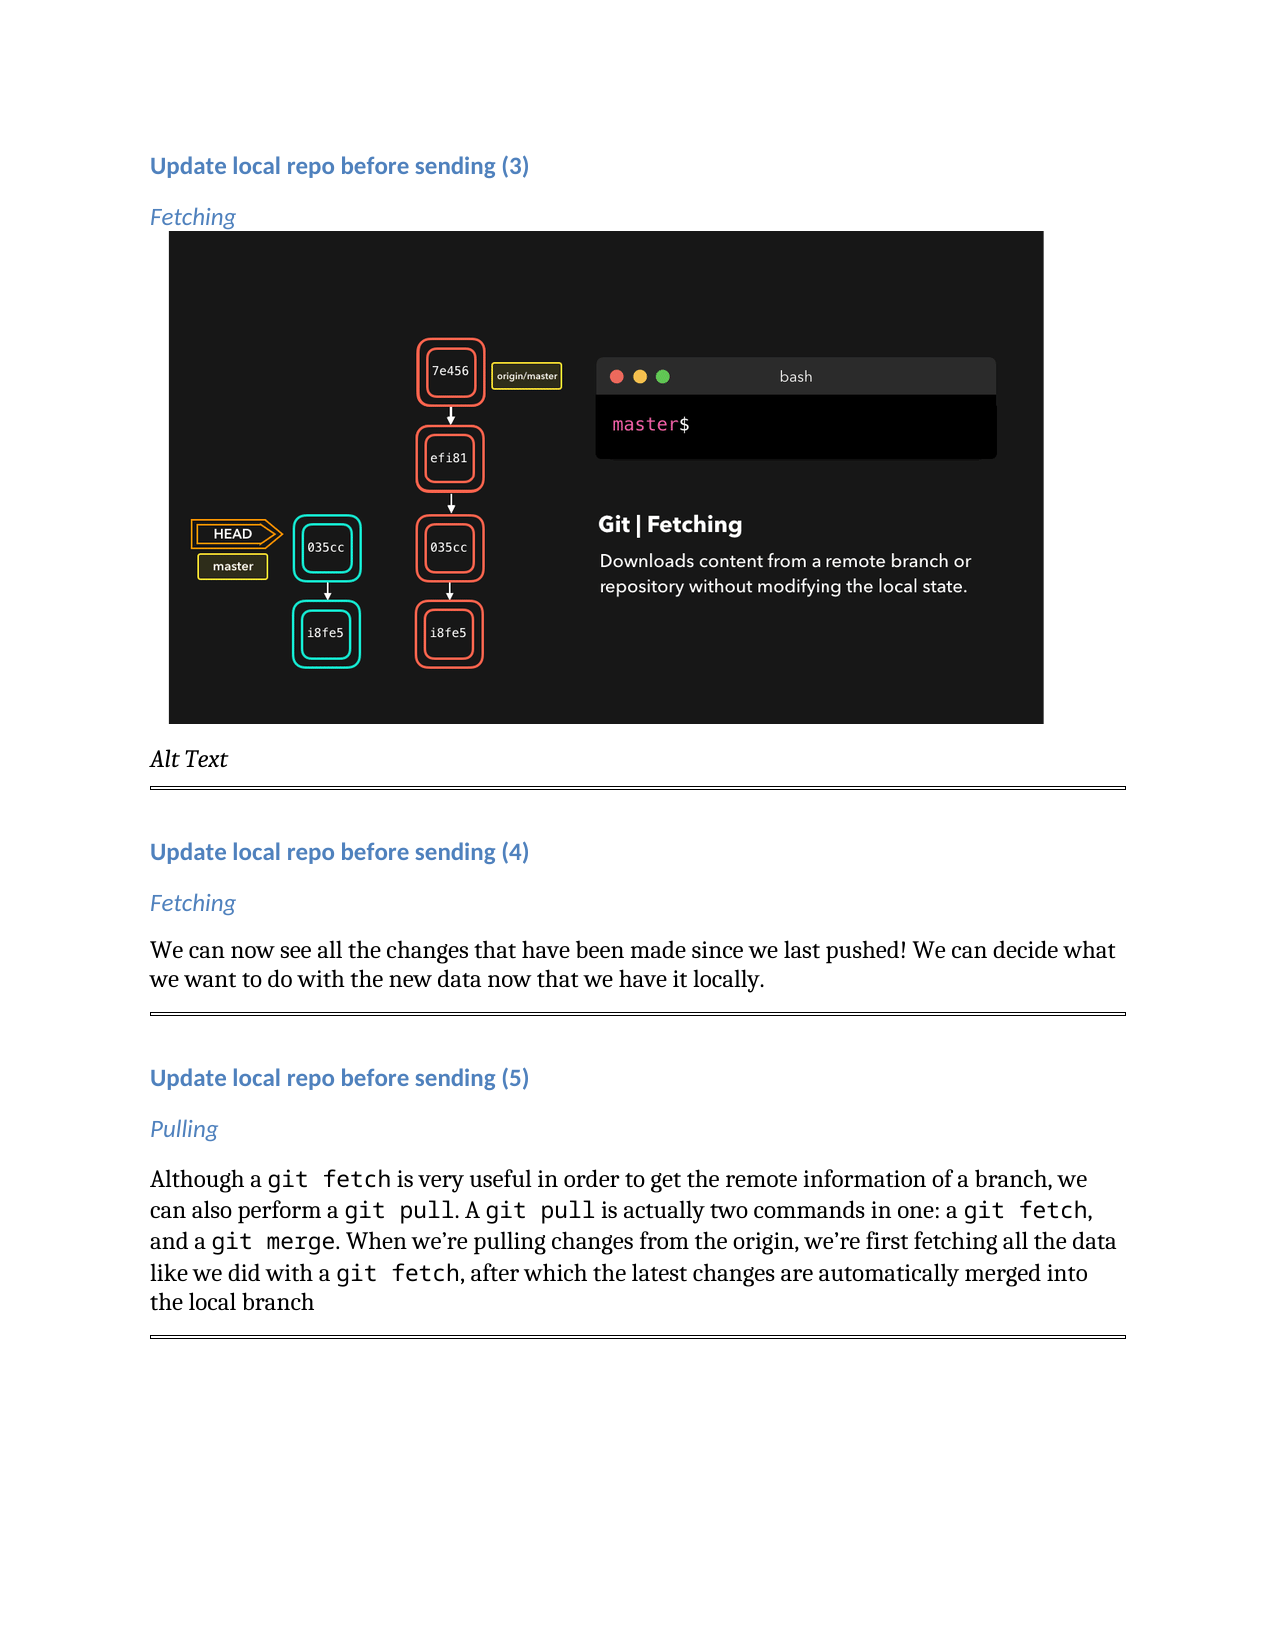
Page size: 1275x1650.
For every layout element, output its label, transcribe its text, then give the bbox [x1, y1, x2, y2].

subtitle Update local repo before sending (4) [150, 836, 1125, 866]
subtitle Fetching [150, 201, 1125, 232]
subtitle Fetching [150, 887, 1125, 918]
text Although a git fetch is very useful in order to get the remote information of a branch, we can also perform a git pull. A git pull is actually two commands in one: a git fetch, and a git merge. When we’re pulling changes from the origin, we’re first fetching all the data like we did with a git fetch, after which the latest changes are automatically merged into the local branch [150, 1163, 1125, 1317]
subtitle Update local repo before sending (3) [150, 150, 1125, 181]
picture [168, 231, 1044, 724]
text Alt Text [150, 745, 1125, 774]
subtitle Update local repo before sending (5) [150, 1062, 1125, 1093]
text We can now see all the changes that have been made since we last pushed! We can decide what we want to do with the new data now that we have it locally. [150, 936, 1125, 994]
subtitle Pulling [150, 1113, 1125, 1144]
